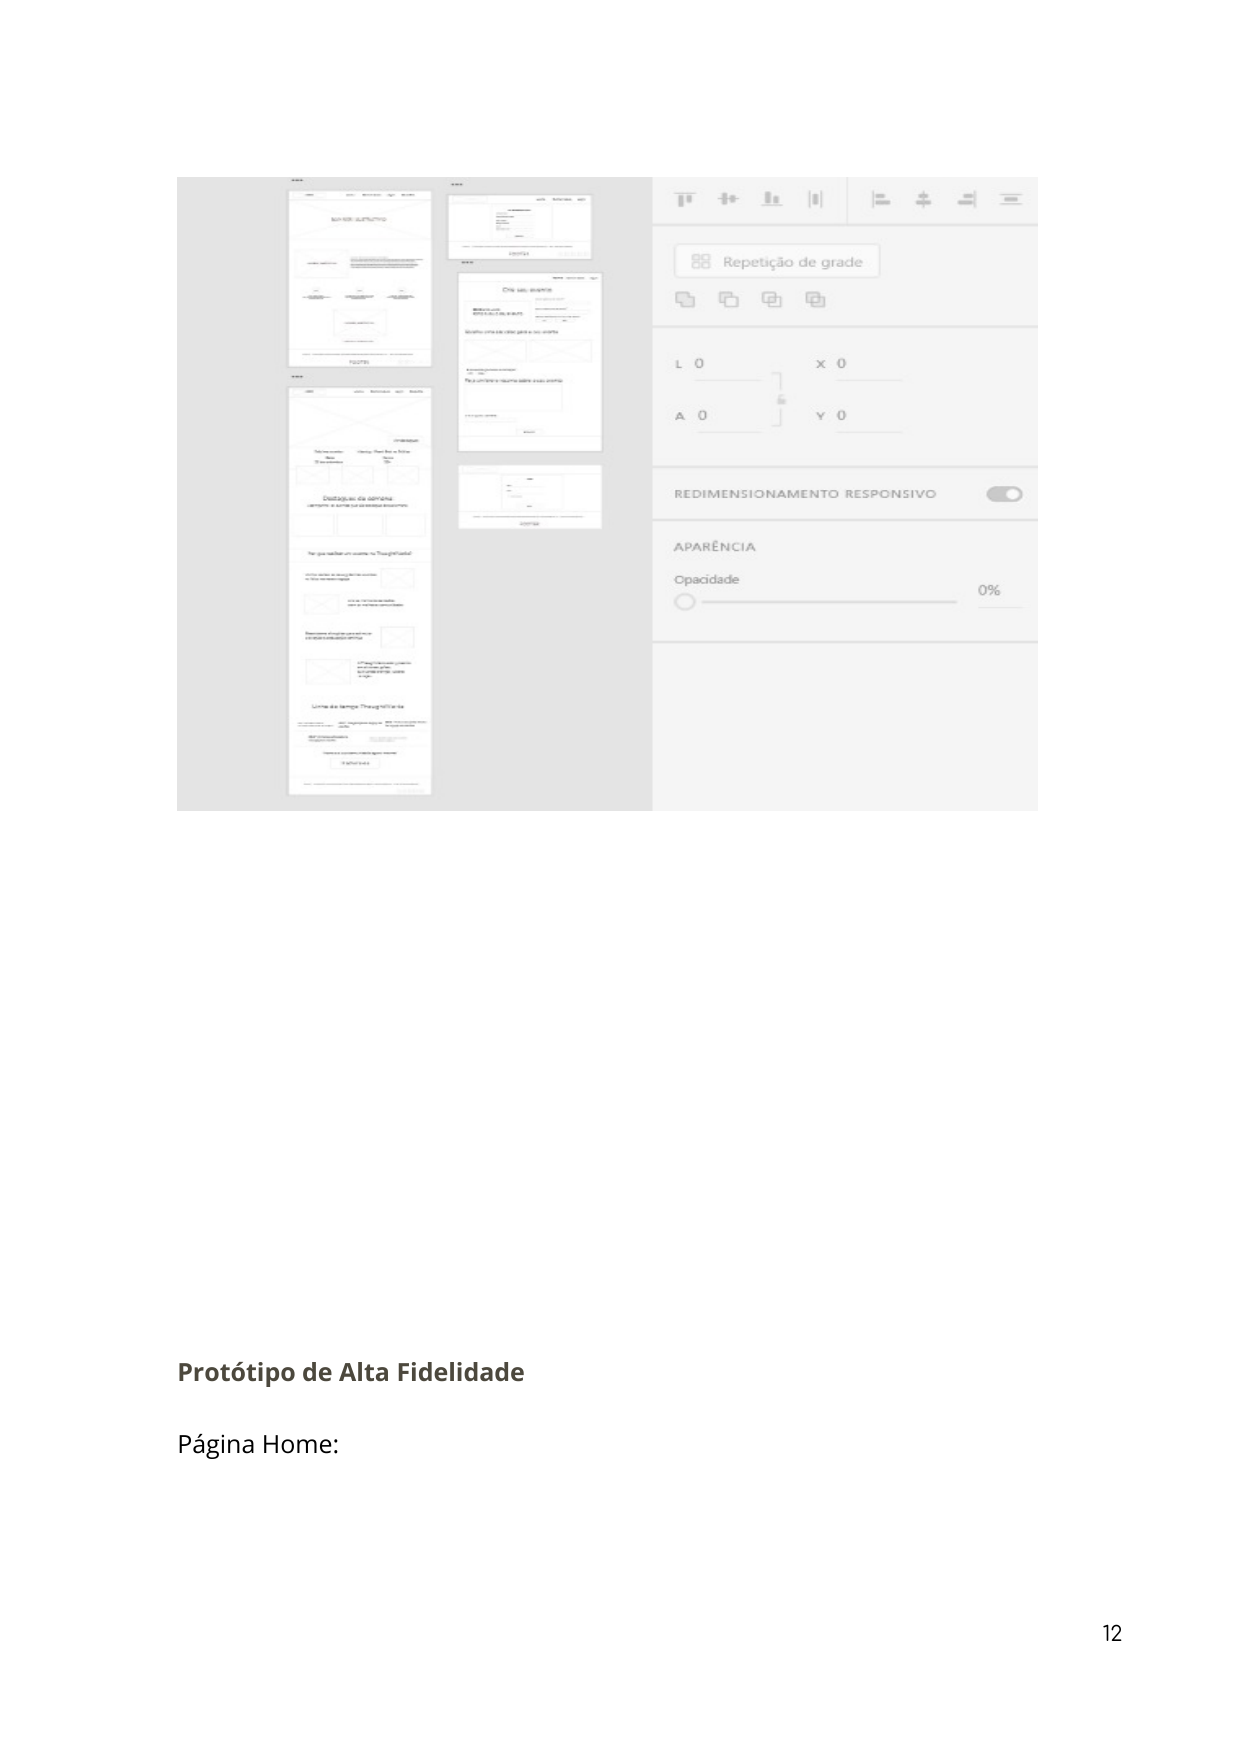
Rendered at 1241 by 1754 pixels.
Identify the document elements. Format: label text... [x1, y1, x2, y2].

text Página Home: [177, 1427, 1122, 1461]
text Protótipo de Alta Fidelidade [177, 1354, 1122, 1388]
picture [177, 177, 1038, 811]
